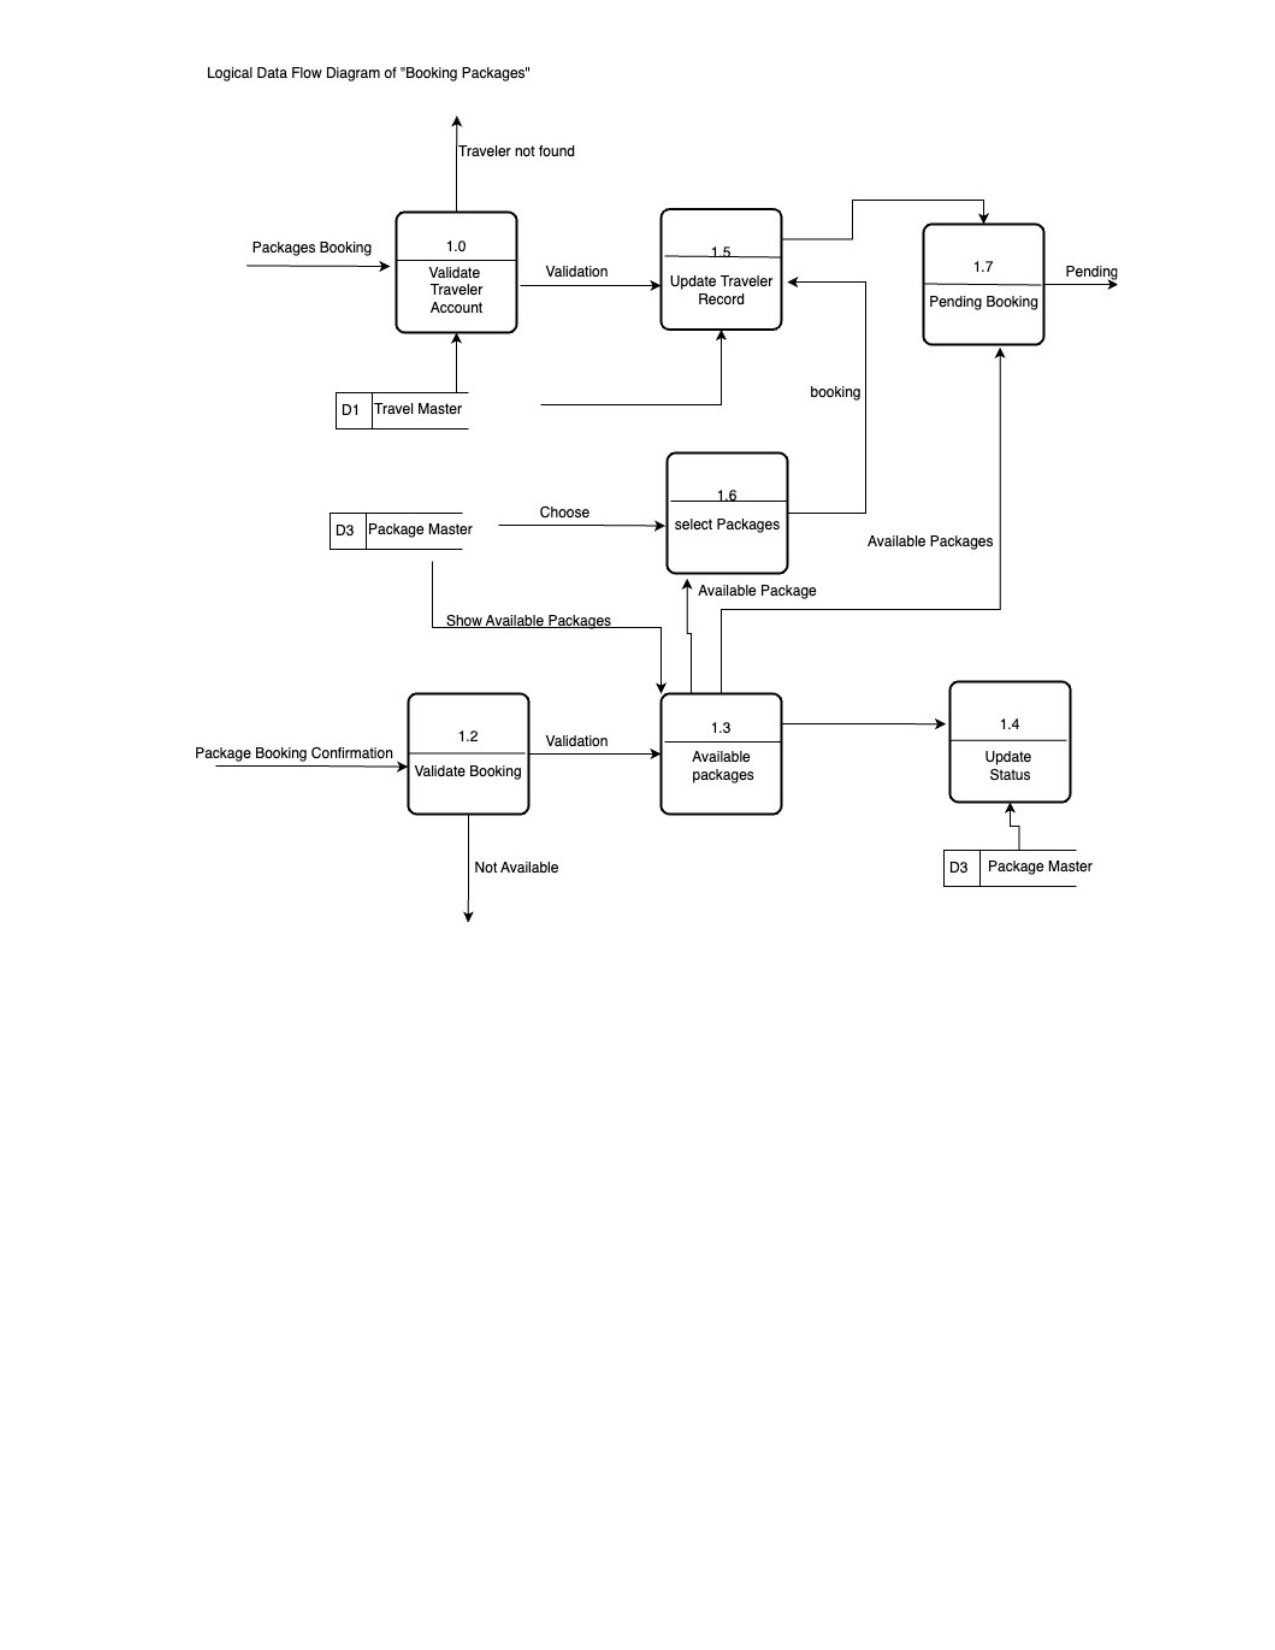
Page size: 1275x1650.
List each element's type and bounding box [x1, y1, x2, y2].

picture [196, 66, 1118, 922]
